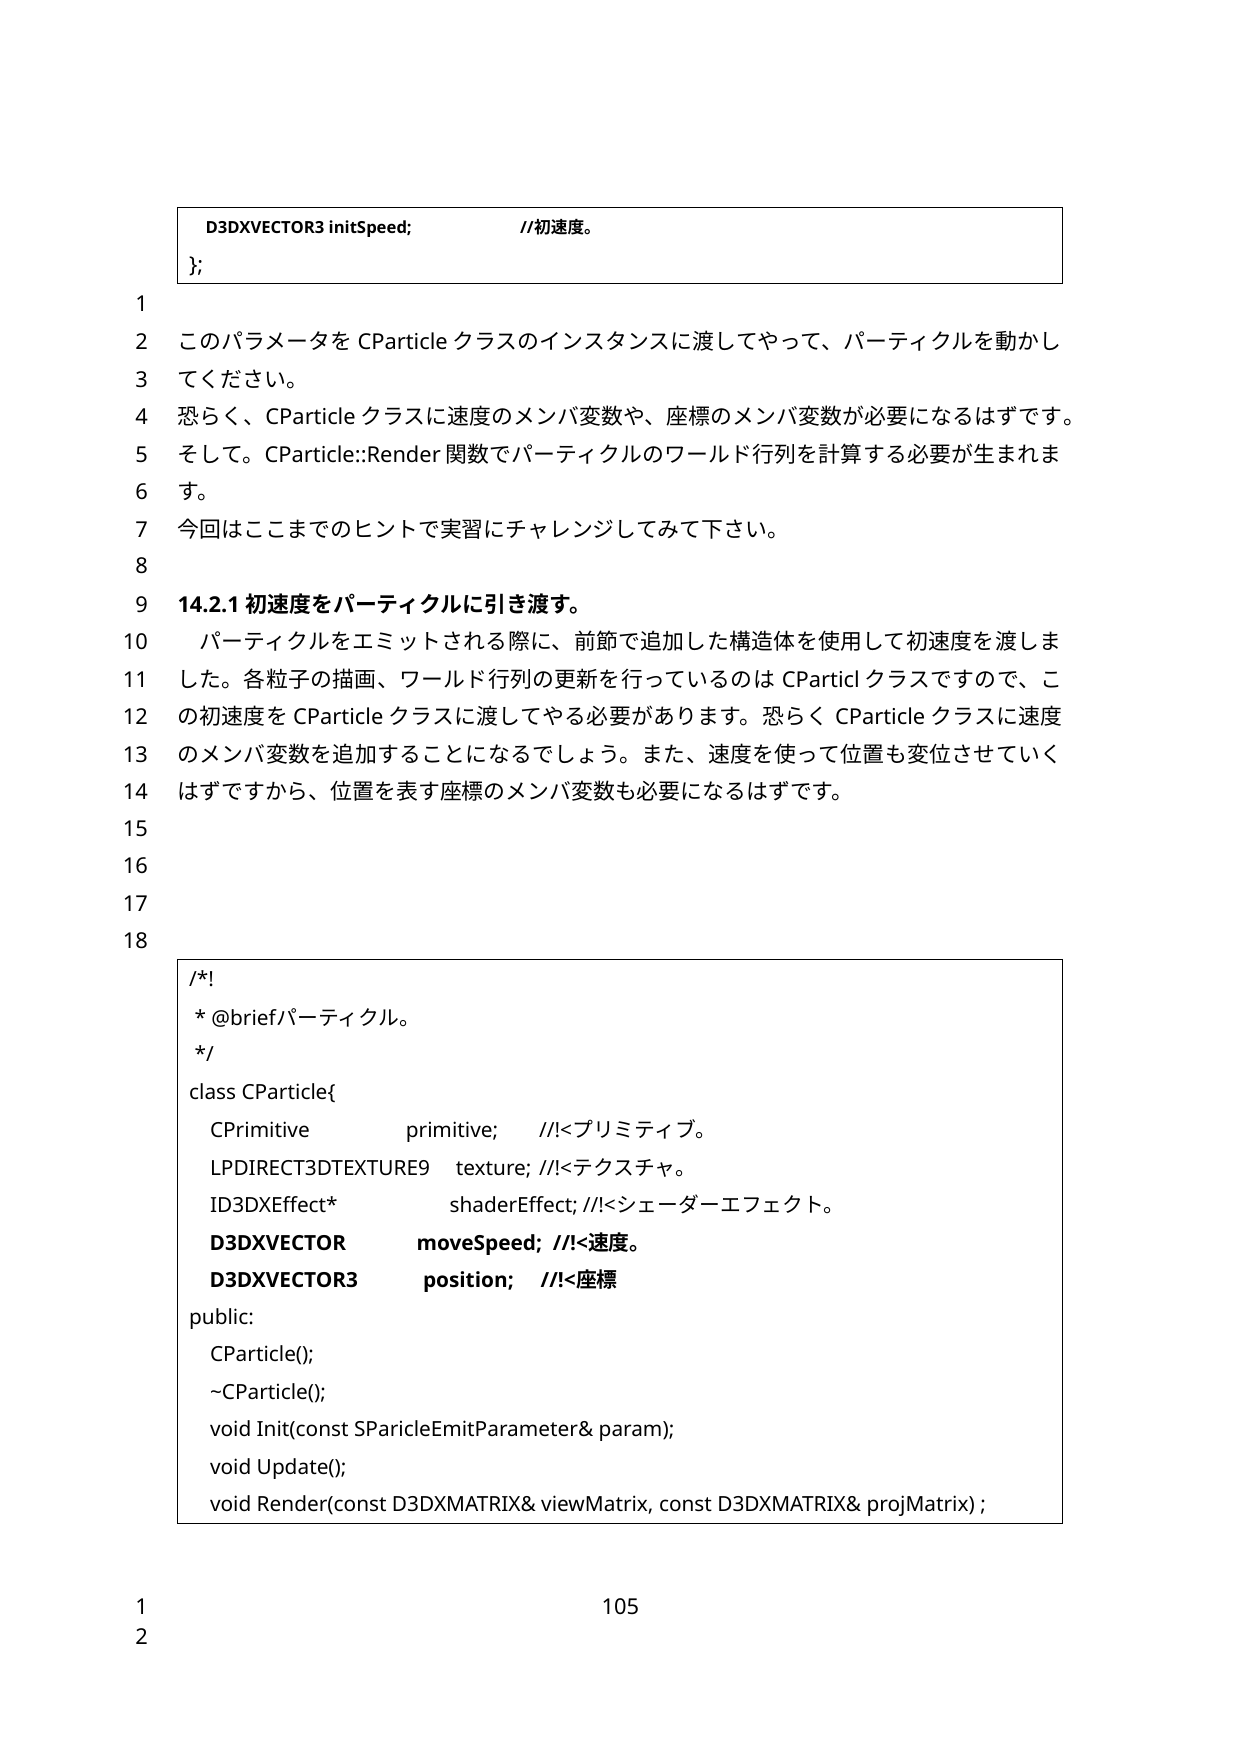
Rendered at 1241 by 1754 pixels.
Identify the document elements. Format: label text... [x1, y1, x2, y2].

text 恐らく、CParticleクラスに速度のメンバ変数や、座標のメンバ変数が必要になるはずです。そして。CParticle::Render関数でパーティクルのワールド行列を計算する必要が生まれます。 [177, 396, 1063, 509]
text 14.2.1 初速度をパーティクルに引き渡す。 [177, 584, 1063, 621]
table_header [178, 960, 1062, 1522]
text このパラメータをCParticleクラスのインスタンスに渡してやって、パーティクルを動かしてください。 [177, 321, 1063, 396]
text パーティクルをエミットされる際に、前節で追加した構造体を使用して初速度を渡しました。各粒子の描画、ワールド行列の更新を行っているのはCParticlクラスですので、この初速度をCParticleクラスに渡してやる必要があります。恐らくCParticleクラスに速度のメンバ変数を追加することになるでしょう。また、速度を使って位置も変位させていくはずですから、位置を表す座標のメンバ変数も必要になるはずです。 [177, 621, 1063, 809]
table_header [178, 208, 1062, 283]
text 今回はここまでのヒントで実習にチャレンジしてみて下さい。 [177, 509, 1063, 546]
